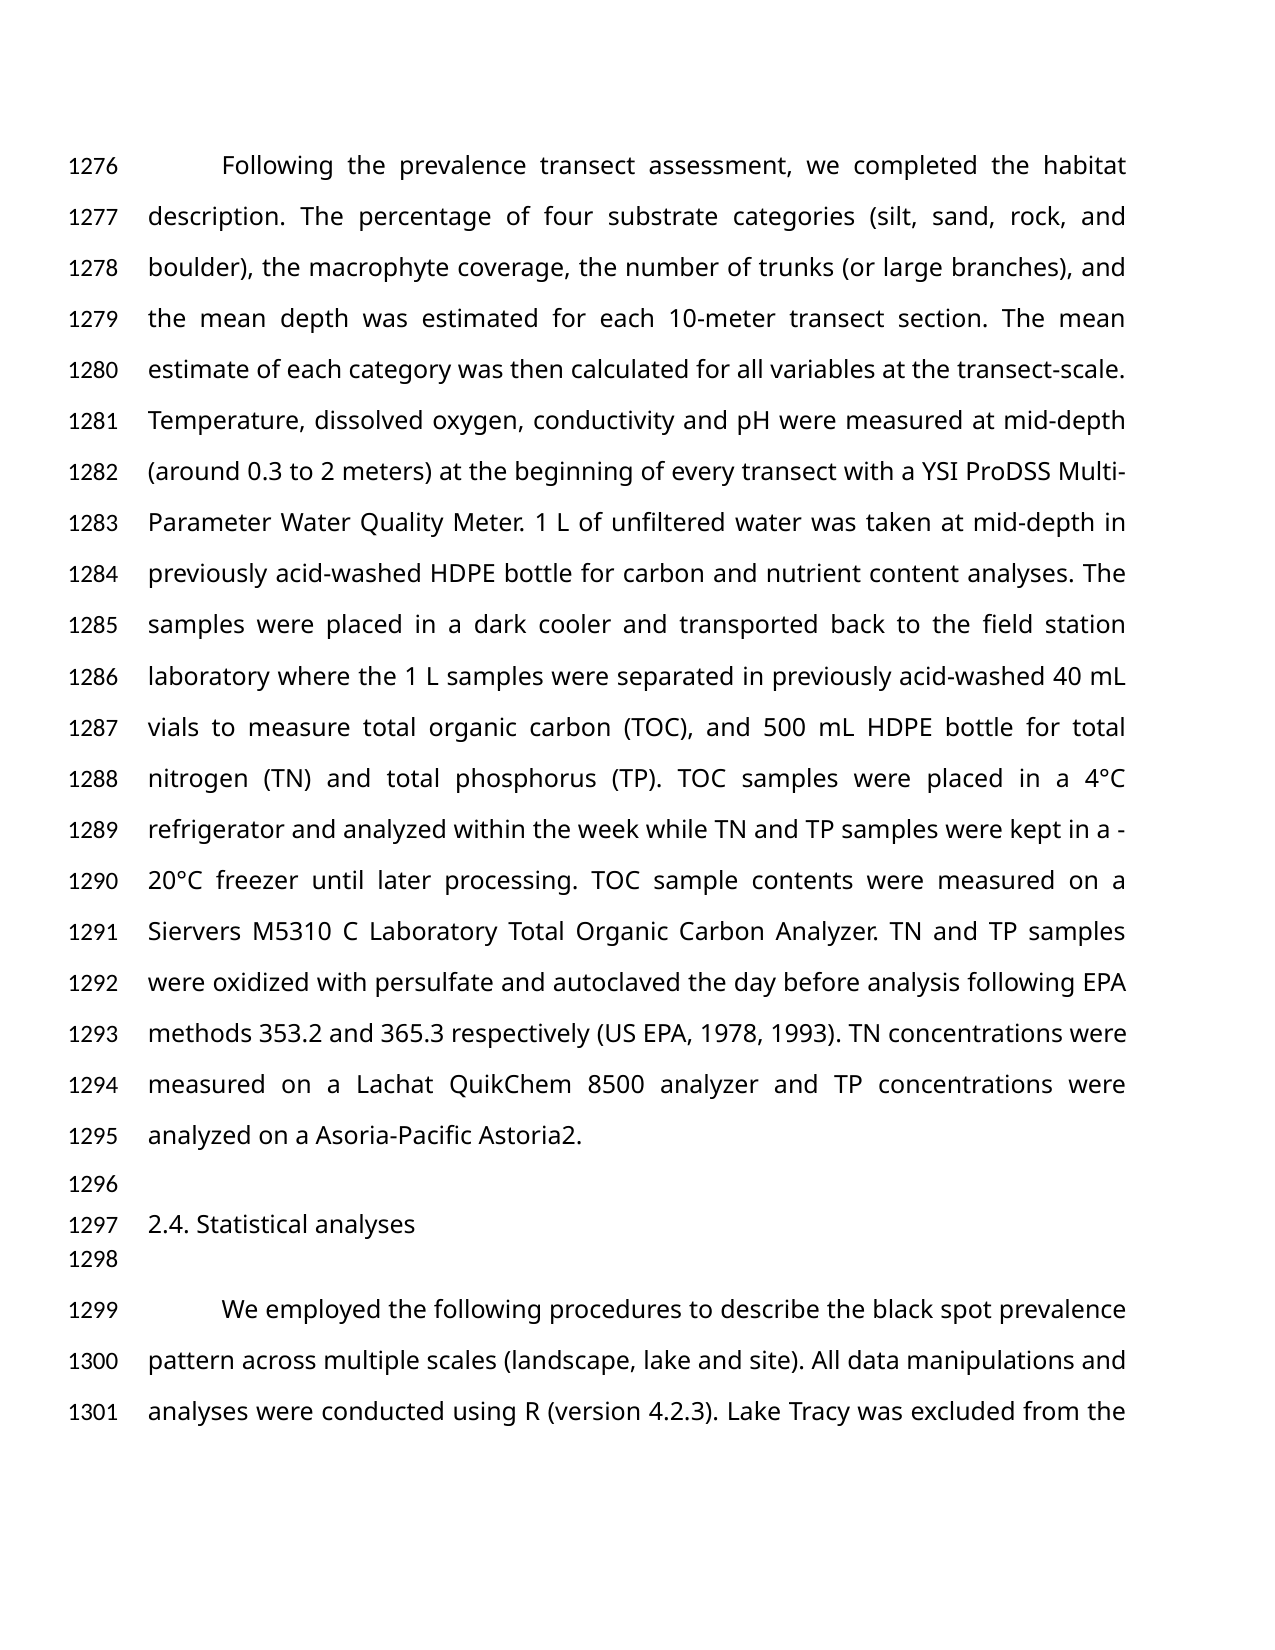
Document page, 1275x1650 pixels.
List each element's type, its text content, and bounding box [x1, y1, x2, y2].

text Following the prevalence transect assessment, we completed the habitat description. The percentage of four substrate categories (silt, sand, rock, and boulder), the macrophyte coverage, the number of trunks (or large branches), and the mean depth was estimated for each 10-meter transect section. The mean estimate of each category was then calculated for all variables at the transect-scale. Temperature, dissolved oxygen, conductivity and pH were measured at mid-depth (around 0.3 to 2 meters) at the beginning of every transect with a YSI ProDSS Multi-Parameter Water Quality Meter. 1 L of unfiltered water was taken at mid-depth in previously acid-washed HDPE bottle for carbon and nutrient content analyses. The samples were placed in a dark cooler and transported back to the field station laboratory where the 1 L samples were separated in previously acid-washed 40 mL vials to measure total organic carbon (TOC), and 500 mL HDPE bottle for total nitrogen (TN) and total phosphorus (TP). TOC samples were placed in a 4°C refrigerator and analyzed within the week while TN and TP samples were kept in a -20°C freezer until later processing. TOC sample contents were measured on a Siervers M5310 C Laboratory Total Organic Carbon Analyzer. TN and TP samples were oxidized with persulfate and autoclaved the day before analysis following EPA methods 353.2 and 365.3 respectively (US EPA, 1978, 1993). TN concentrations were measured on a Lachat QuikChem 8500 analyzer and TP concentrations were analyzed on a Asoria-Pacific Astoria2. [148, 148, 1127, 1152]
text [148, 1292, 1127, 1428]
subtitle 2.4. Statistical analyses [148, 1207, 1127, 1241]
